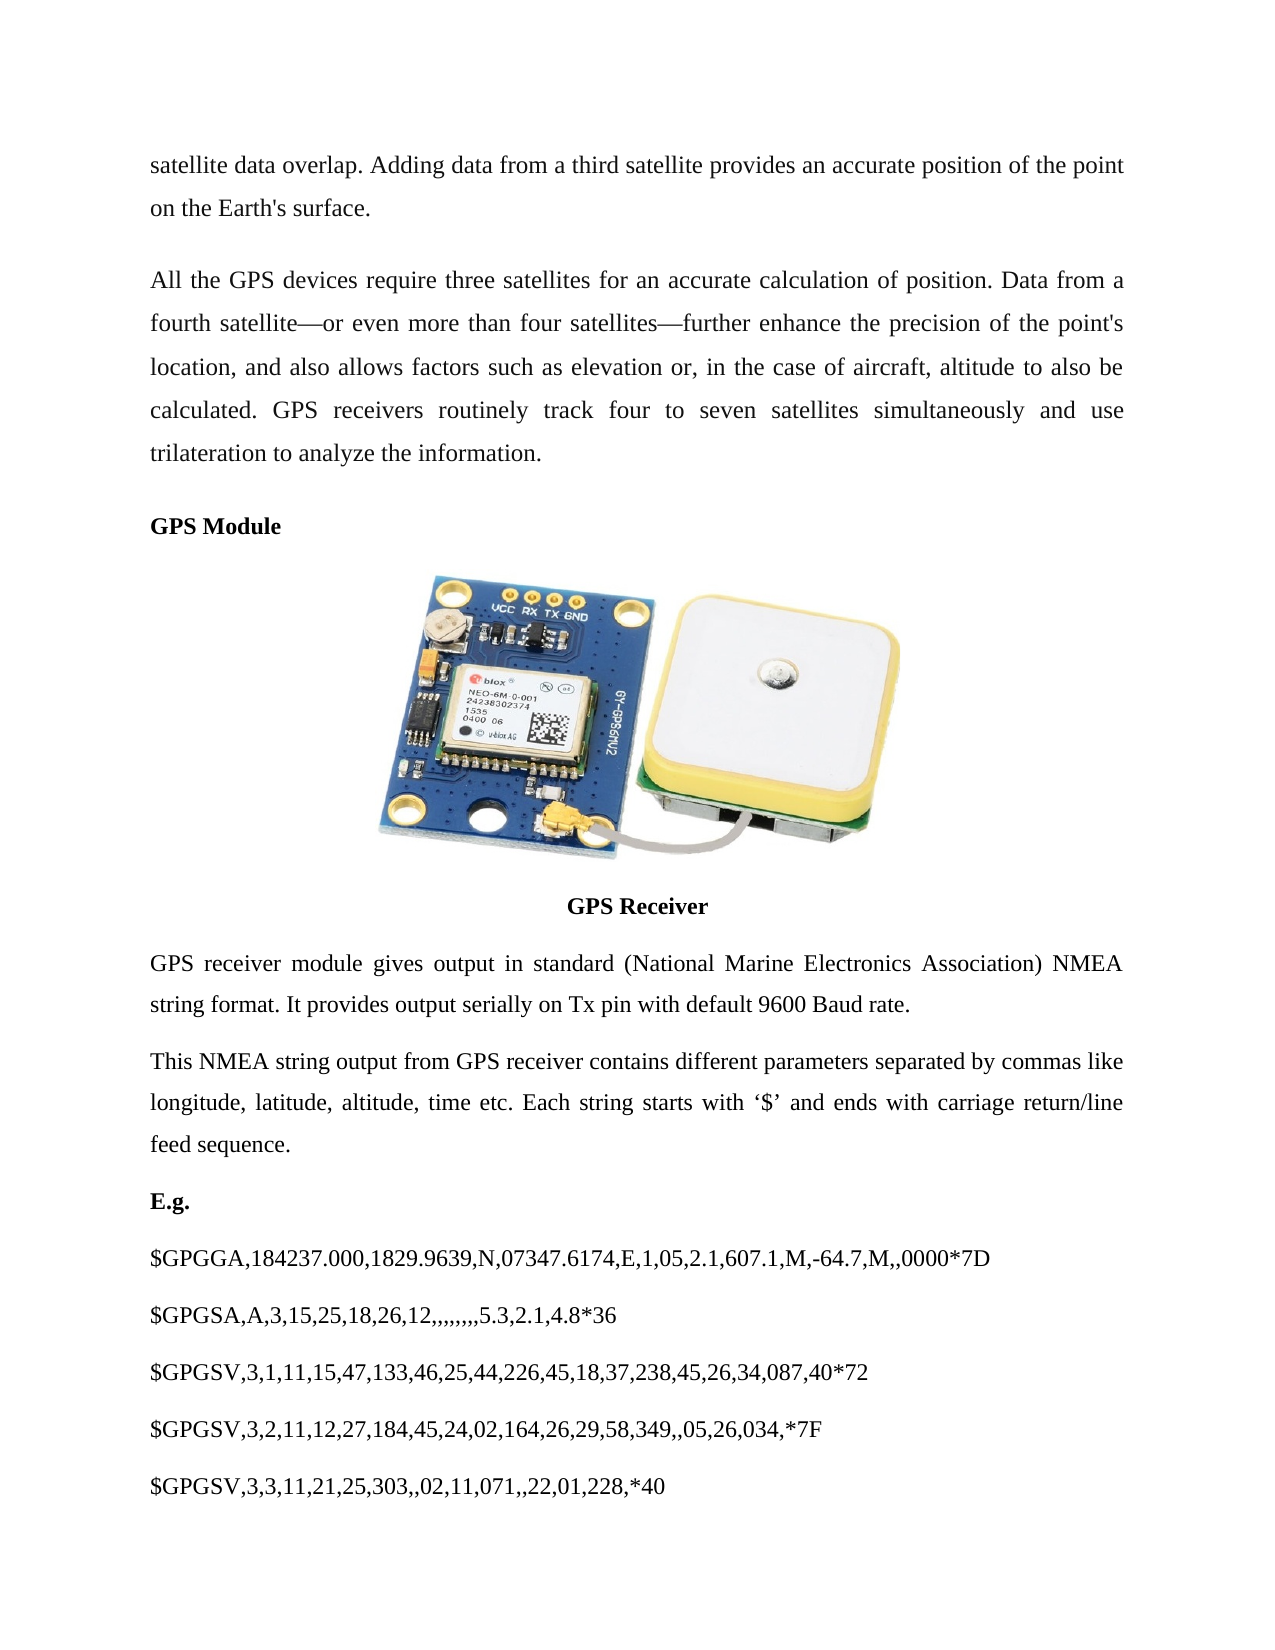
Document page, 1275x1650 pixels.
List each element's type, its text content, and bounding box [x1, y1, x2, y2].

text GPS receiver module gives output in standard (National Marine Electronics Association) NMEA string format. It provides output serially on Tx pin with default 9600 Baud rate. [150, 949, 1125, 1018]
picture [375, 569, 901, 862]
text $GPGSV,3,1,11,15,47,133,46,25,44,226,45,18,37,238,45,26,34,087,40*72 [150, 1358, 1125, 1385]
text All the GPS devices require three satellites for an accurate calculation of position. Data from a fourth satellite—or even more than four satellites—further enhance the precision of the point's location, and also allows factors such as elevation or, in the case of aircraft, altitude to also be calculated. GPS receivers routinely track four to seven satellites simultaneously and use trilateration to analyze the information. [150, 265, 1125, 467]
text $GPGSA,A,3,15,25,18,26,12,,,,,,,,5.3,2.1,4.8*36 [150, 1301, 1125, 1328]
text This NMEA string output from GPS receiver contains different parameters separated by commas like longitude, latitude, altitude, time etc. Each string starts with ‘$’ and ends with carriage return/line feed sequence. [150, 1047, 1125, 1157]
text $GPGGA,184237.000,1829.9639,N,07347.6174,E,1,05,2.1,607.1,M,-64.7,M,,0000*7D [150, 1244, 1125, 1271]
text E.g. [150, 1187, 1125, 1214]
subtitle GPS Module [150, 512, 1125, 540]
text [150, 150, 1125, 222]
text GPS Receiver [150, 892, 1125, 919]
text $GPGSV,3,2,11,12,27,184,45,24,02,164,26,29,58,349,,05,26,034,*7F [150, 1415, 1125, 1442]
text $GPGSV,3,3,11,21,25,303,,02,11,071,,22,01,228,*40 [150, 1472, 1125, 1499]
